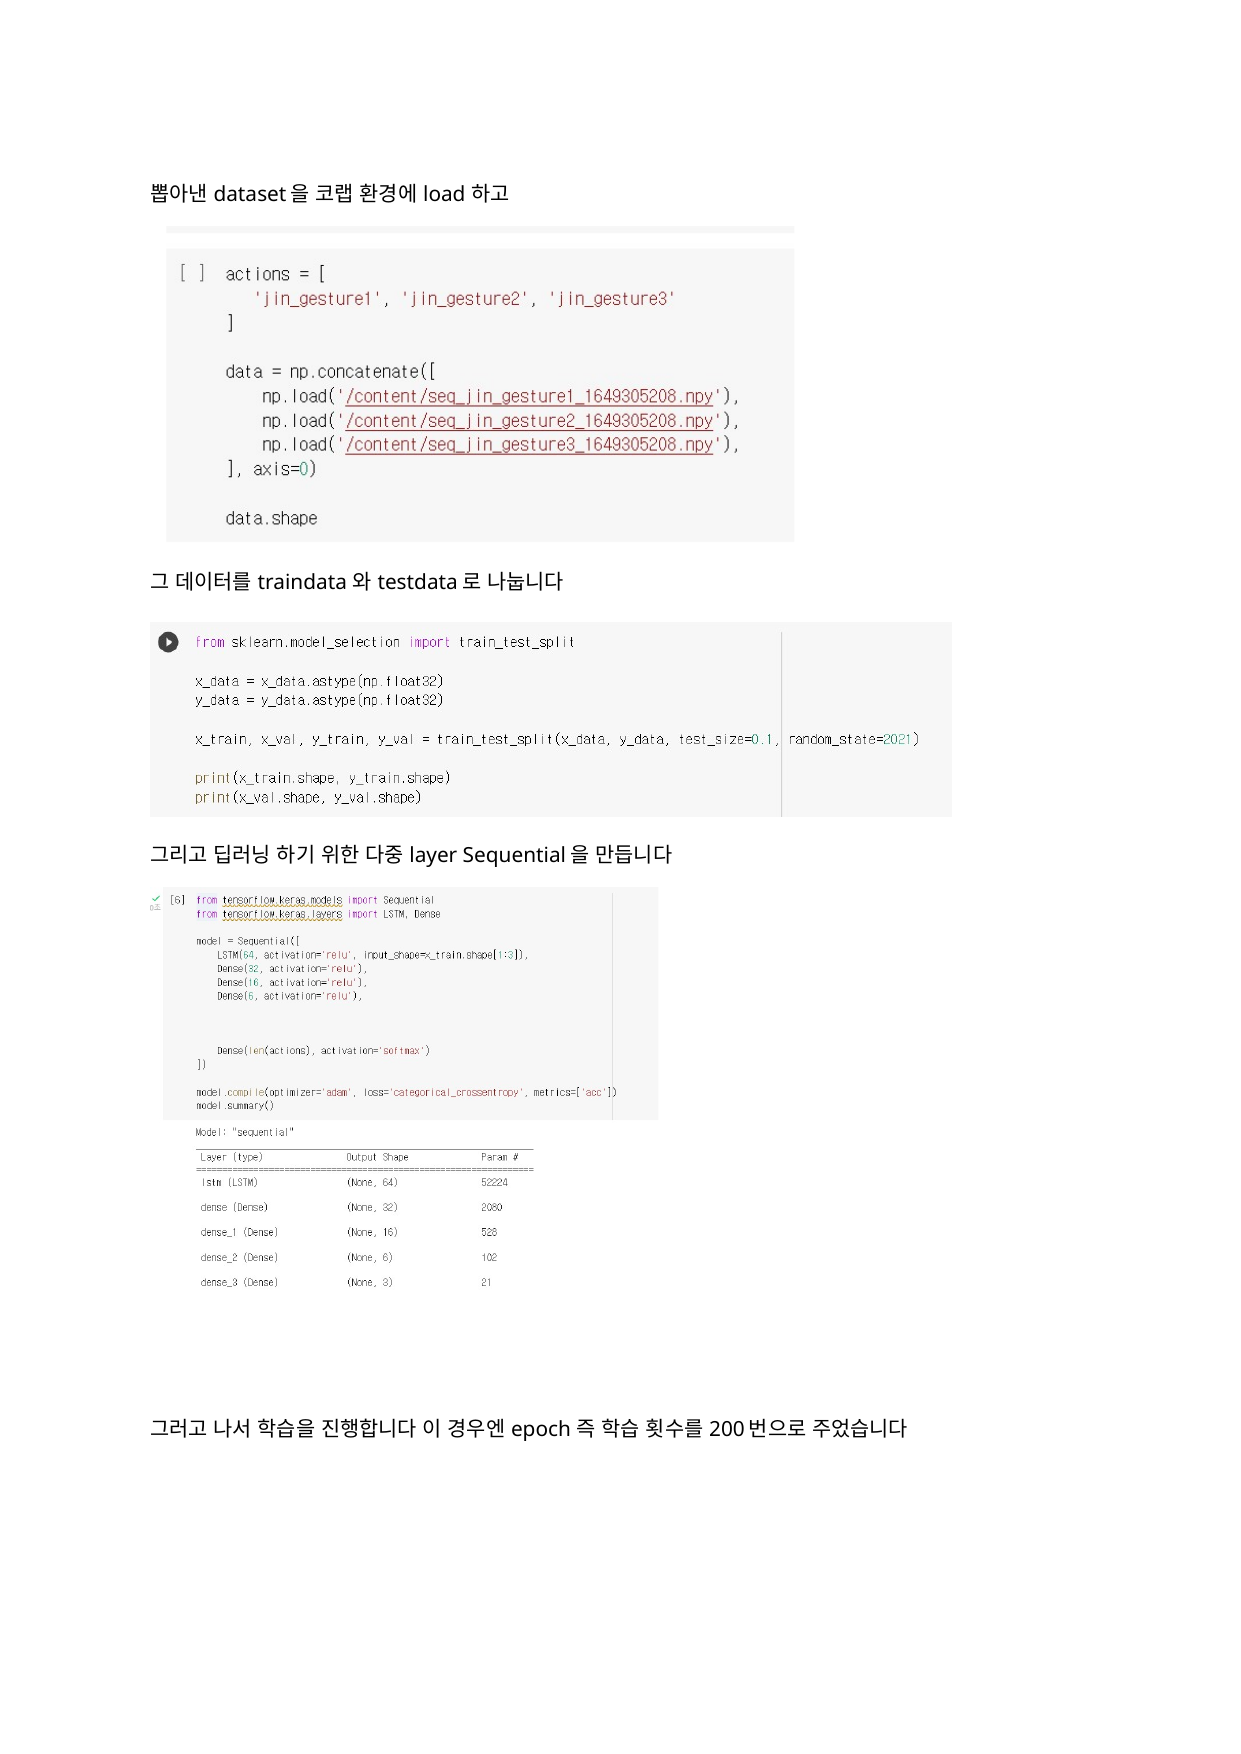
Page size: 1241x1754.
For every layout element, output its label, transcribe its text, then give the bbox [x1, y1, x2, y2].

text 그리고 딥러닝 하기 위한 다중 layer Sequential을 만듭니다 [150, 838, 1090, 868]
text 그 데이터를 traindata 와 testdata로 나눕니다 [150, 565, 1090, 595]
picture [150, 887, 659, 1299]
picture [150, 614, 952, 820]
picture [150, 226, 795, 547]
text 뽑아낸 dataset을 코랩 환경에 load 하고 [150, 177, 1090, 207]
text 그러고 나서 학습을 진행합니다 이 경우엔 epoch 즉 학습 횟수를 200번으로 주었습니다 [150, 1412, 1090, 1442]
